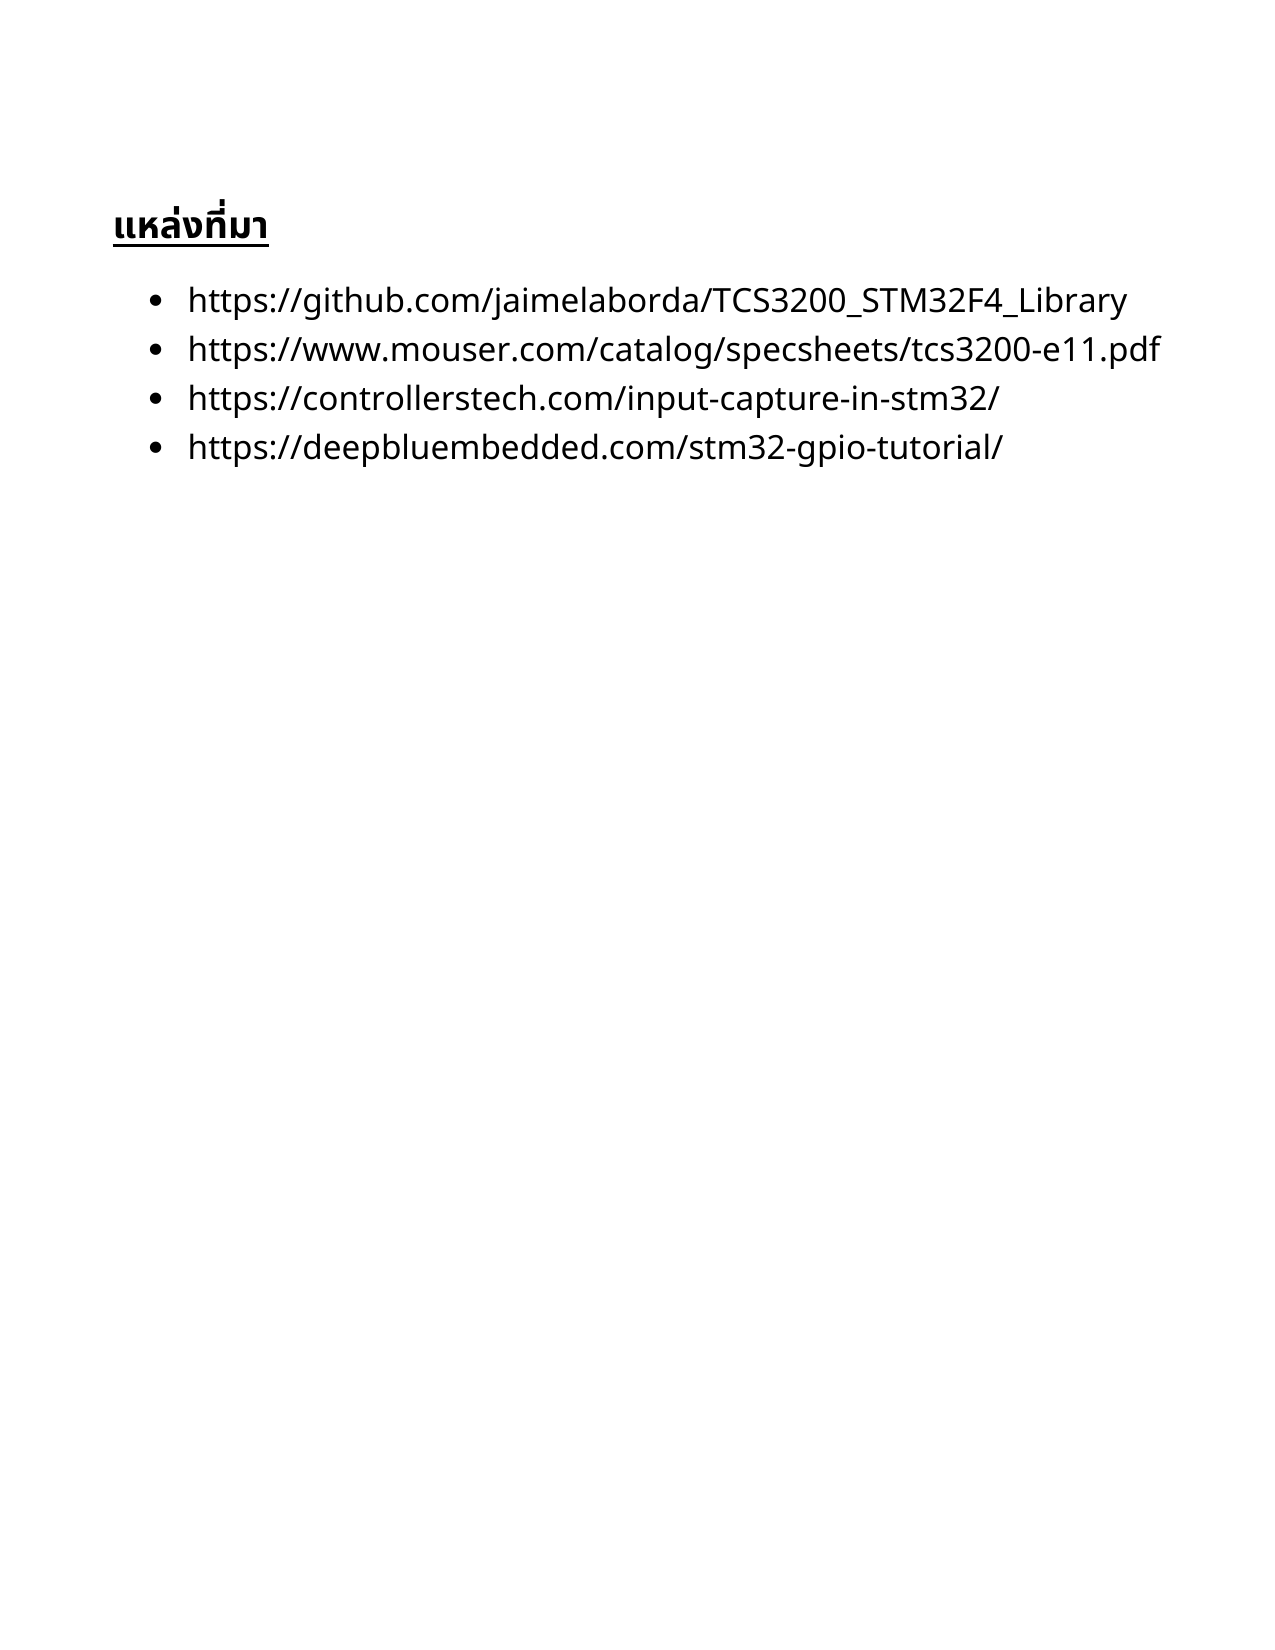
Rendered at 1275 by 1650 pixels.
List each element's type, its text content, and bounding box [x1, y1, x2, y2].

list https://controllerstech.com/input-capture-in-stm32/ [150, 375, 1162, 420]
text แหล่งที่มา [112, 199, 1162, 256]
list https://deepbluembedded.com/stm32-gpio-tutorial/ [150, 424, 1162, 469]
list https://www.mouser.com/catalog/specsheets/tcs3200-e11.pdf [150, 326, 1162, 371]
list https://github.com/jaimelaborda/TCS3200_STM32F4_Library [150, 277, 1162, 322]
